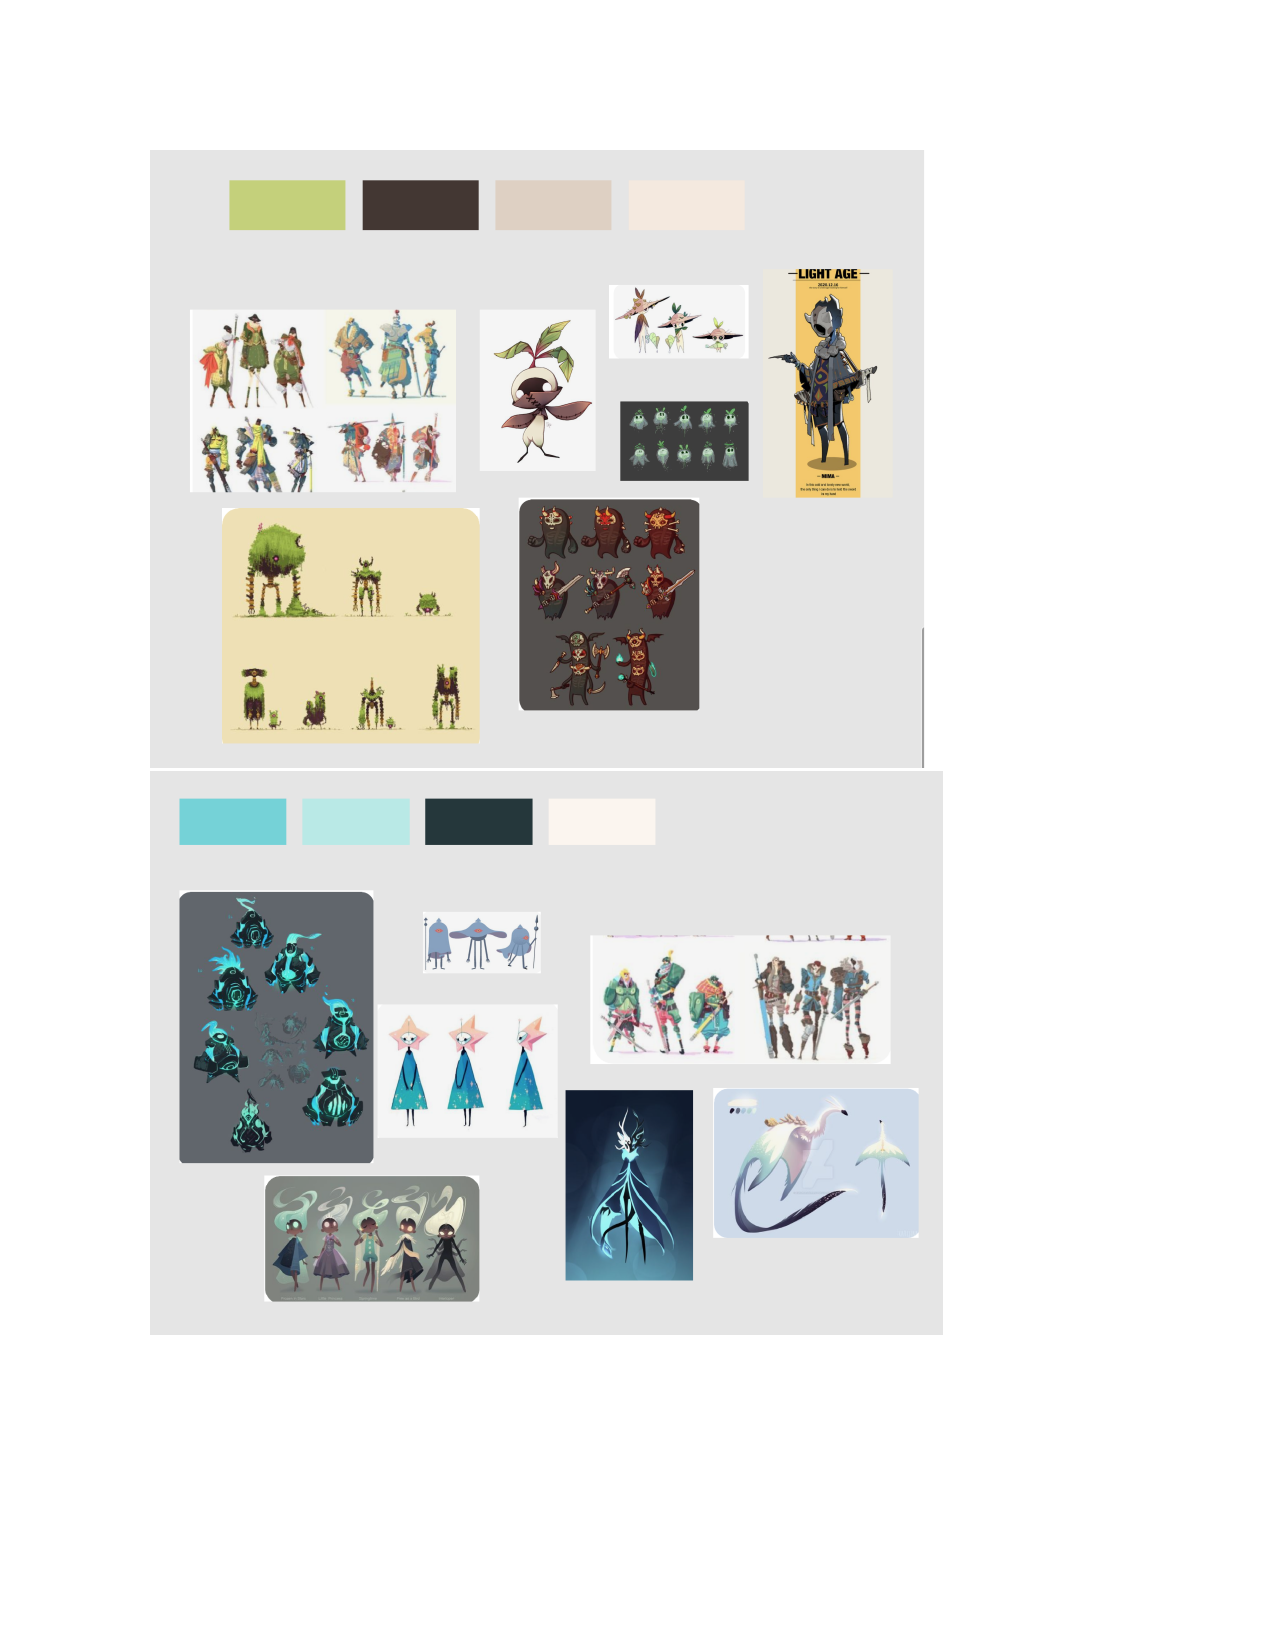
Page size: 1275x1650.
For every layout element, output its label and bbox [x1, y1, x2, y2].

picture [150, 150, 925, 768]
picture [150, 771, 943, 1335]
